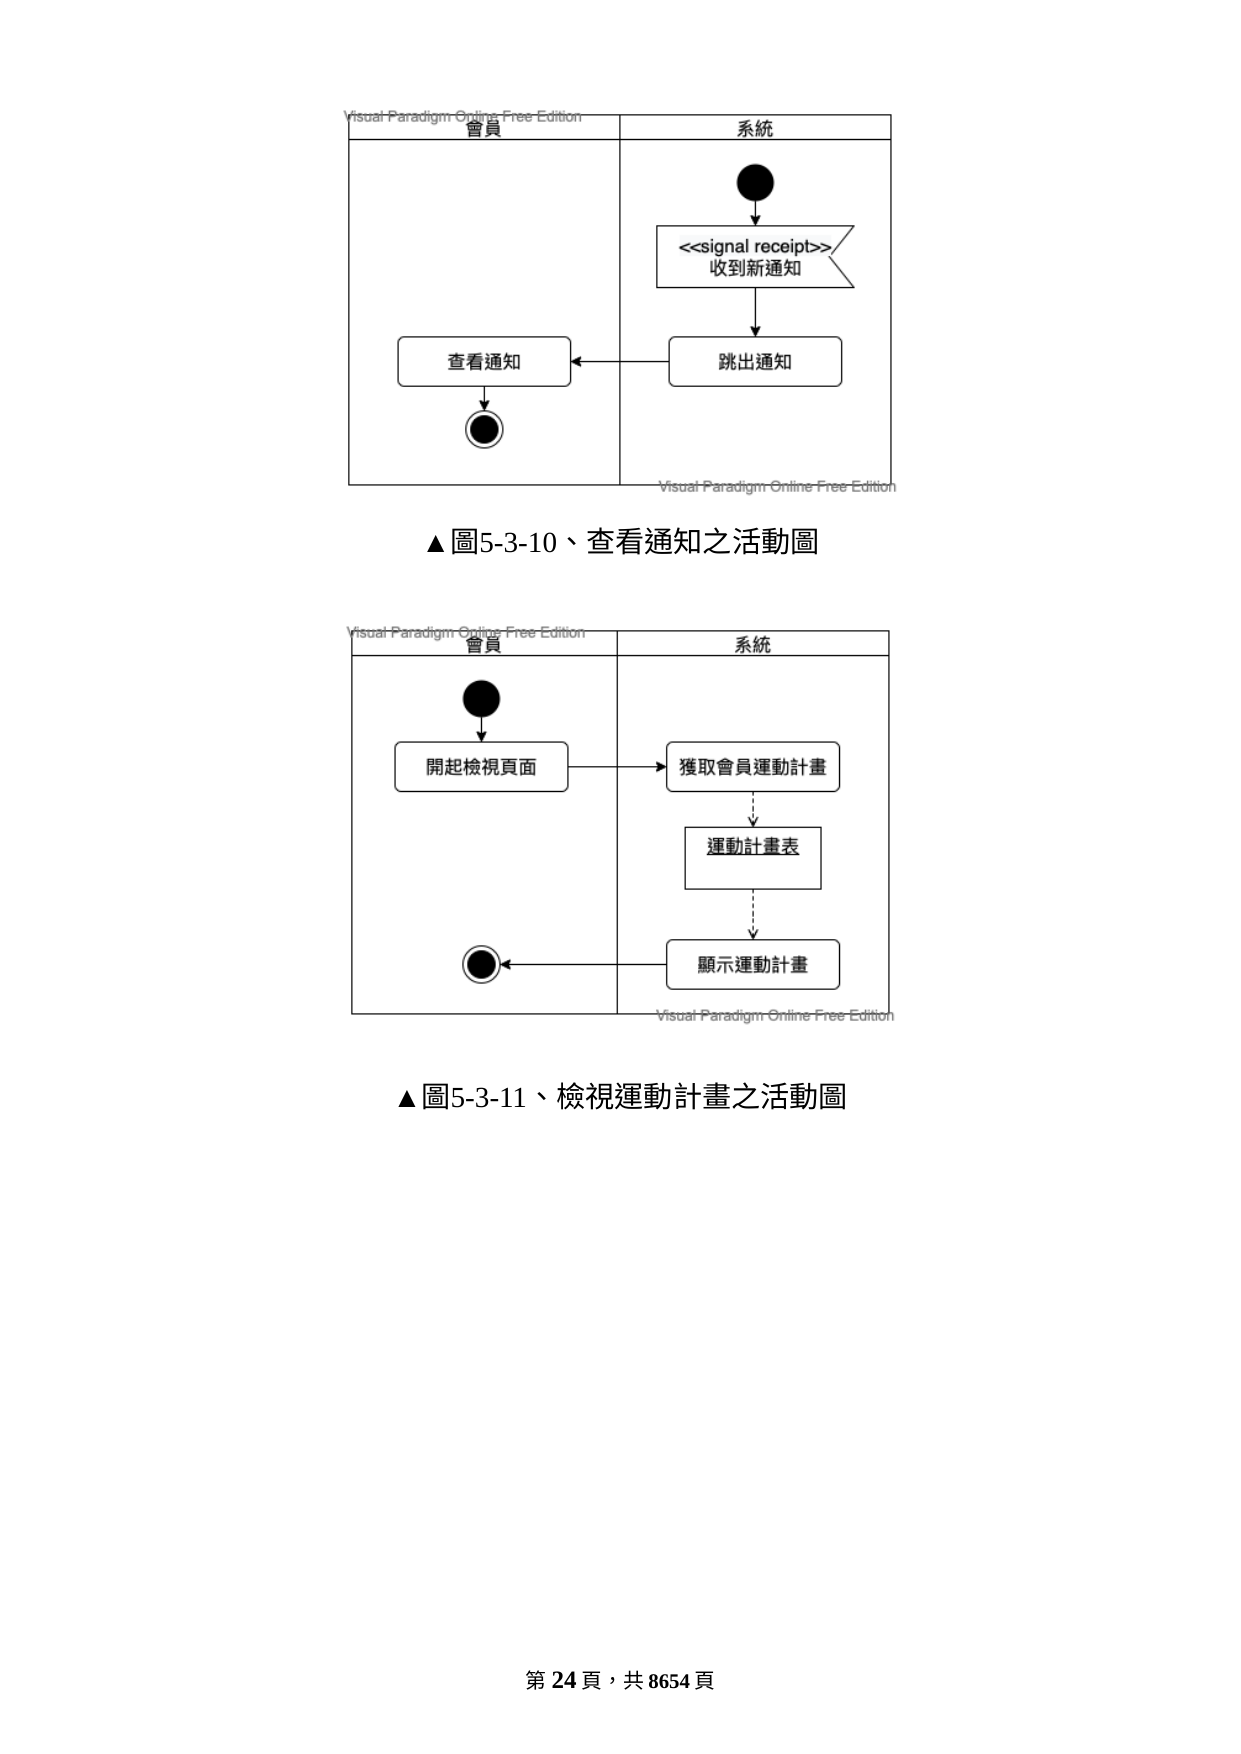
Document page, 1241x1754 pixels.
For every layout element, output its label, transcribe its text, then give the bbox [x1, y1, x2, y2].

picture [339, 618, 902, 1027]
picture [337, 102, 904, 498]
